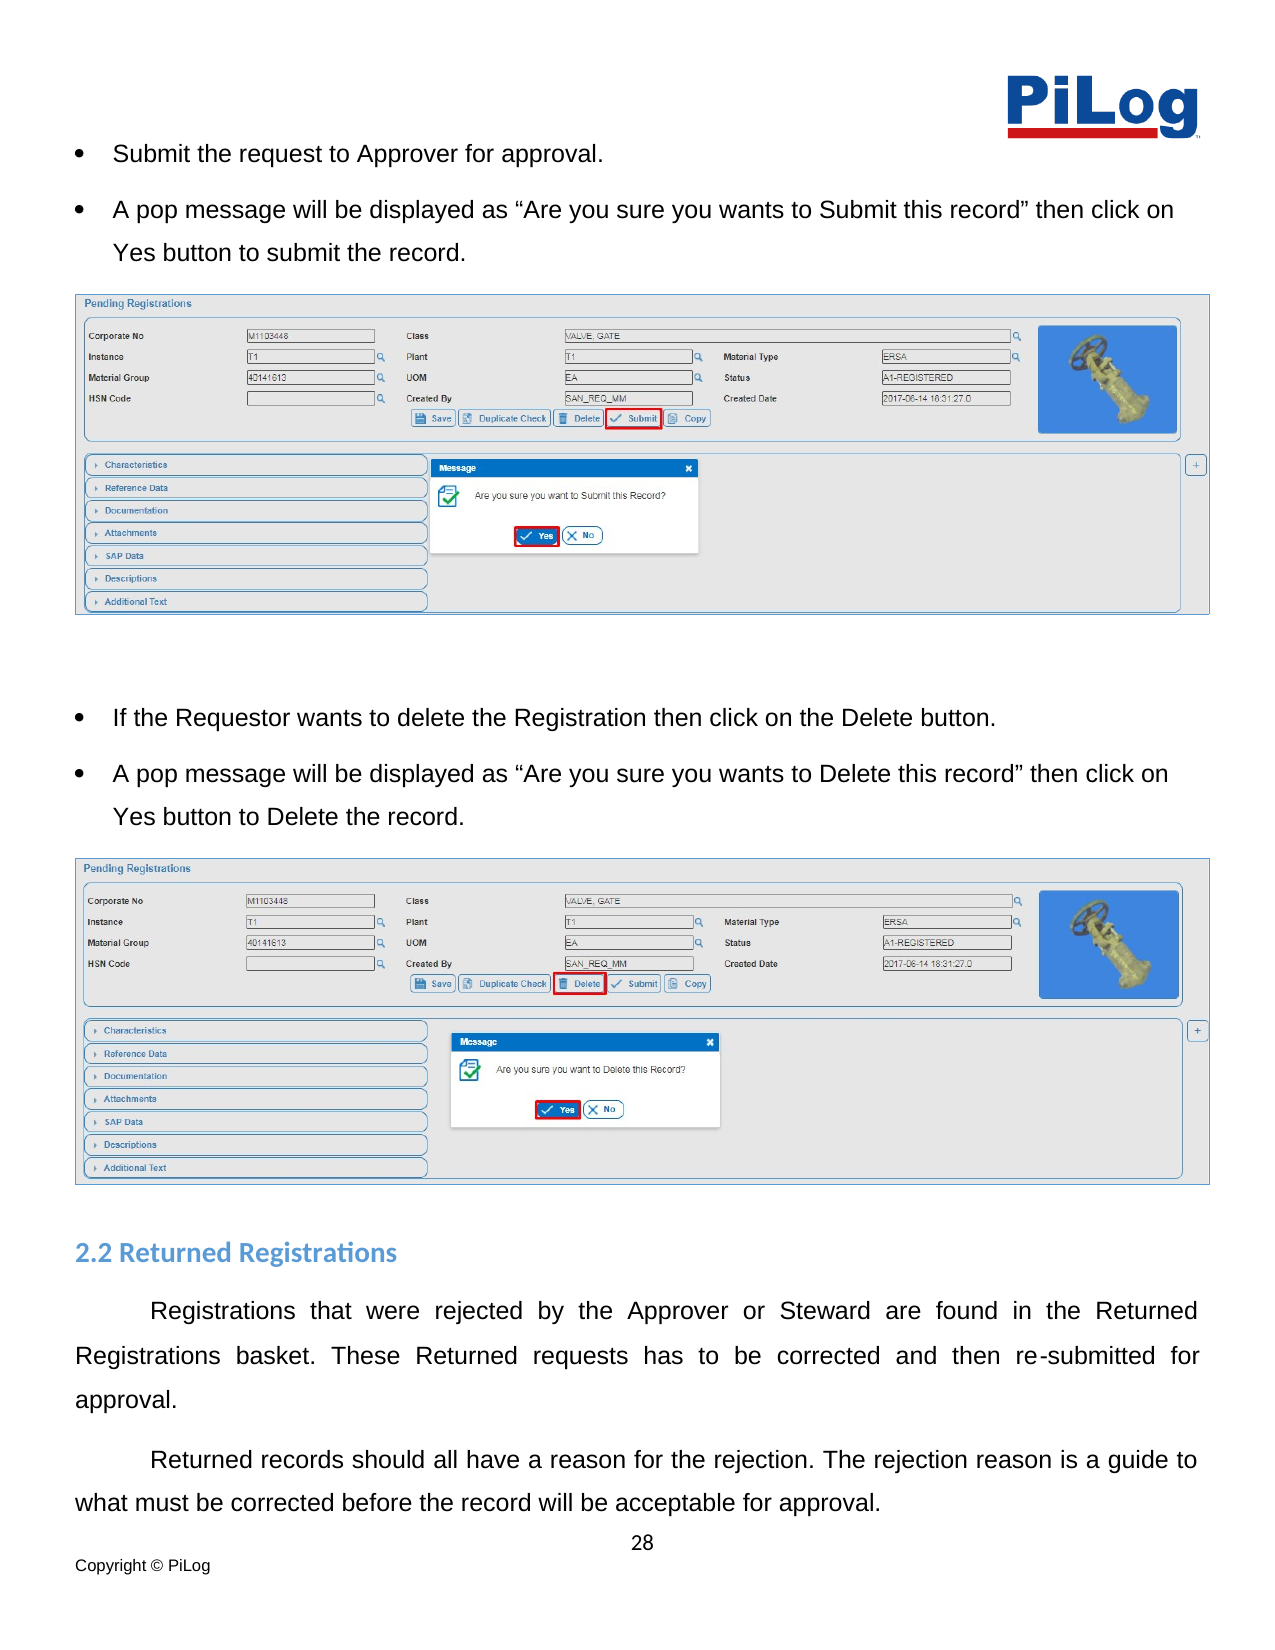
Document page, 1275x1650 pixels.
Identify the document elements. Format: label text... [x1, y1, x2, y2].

text Returned records should all have a reason for the rejection. The rejection reason is a guide to what must be corrected before the record will be acceptable for approval. [75, 1445, 1200, 1517]
list A pop message will be displayed as “Are you sure you wants to Submit this record” then click on Yes button to submit the record. [75, 195, 1200, 267]
list If the Requestor wants to delete the Registration then click on the Delete button. [75, 703, 1200, 732]
picture [1007, 75, 1200, 139]
text Registrations that were rejected by the Approver or Steward are found in the Returned Registrations basket. These Returned requests has to be corrected and then re‐submitted for approval. [75, 1296, 1200, 1414]
list Submit the request to Approver for approval. [75, 139, 1200, 168]
subtitle 2.2 Returned Registrations [75, 1234, 1200, 1270]
picture [76, 859, 1209, 1184]
list A pop message will be displayed as “Are you sure you wants to Delete this record” then click on Yes button to Delete the record. [75, 759, 1200, 831]
picture [76, 295, 1209, 614]
